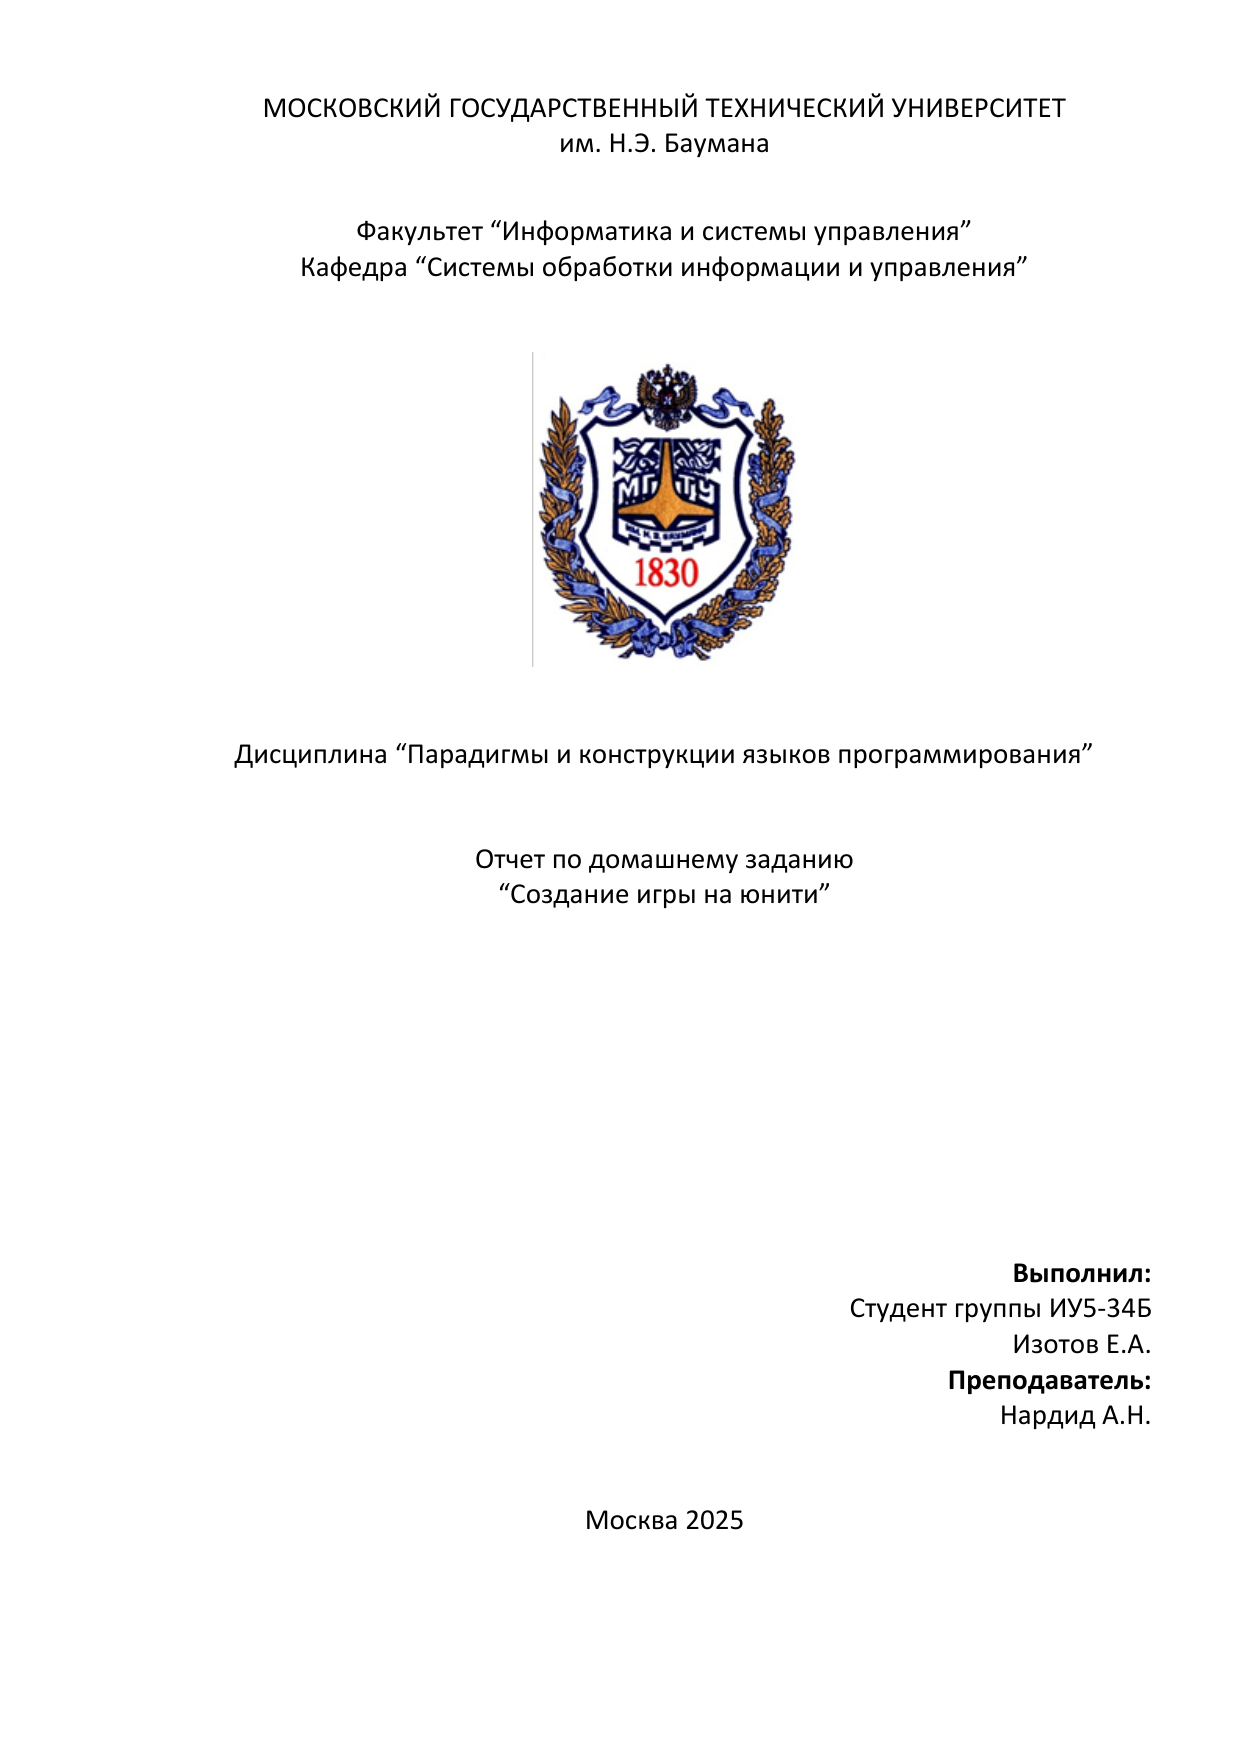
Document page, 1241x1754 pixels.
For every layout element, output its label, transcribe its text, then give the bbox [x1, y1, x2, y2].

text Выполнил: Студент группы ИУ5-34Б Изотов Е.А. Преподаватель: Нардид А.Н. [177, 1254, 1152, 1432]
text Отчет по домашнему заданию “Создание игры на юнити” [177, 840, 1152, 911]
picture [530, 352, 798, 667]
text Факультет “Информатика и системы управления” Кафедра “Системы обработки информации и управления” [177, 177, 1152, 283]
text Дисциплина “Парадигмы и конструкции языков программирования” [177, 735, 1152, 771]
text Москва 2025 [177, 1501, 1152, 1537]
text МОСКОВСКИЙ ГОСУДАРСТВЕННЫЙ ТЕХНИЧЕСКИЙ УНИВЕРСИТЕТ им. Н.Э. Баумана [177, 89, 1152, 160]
